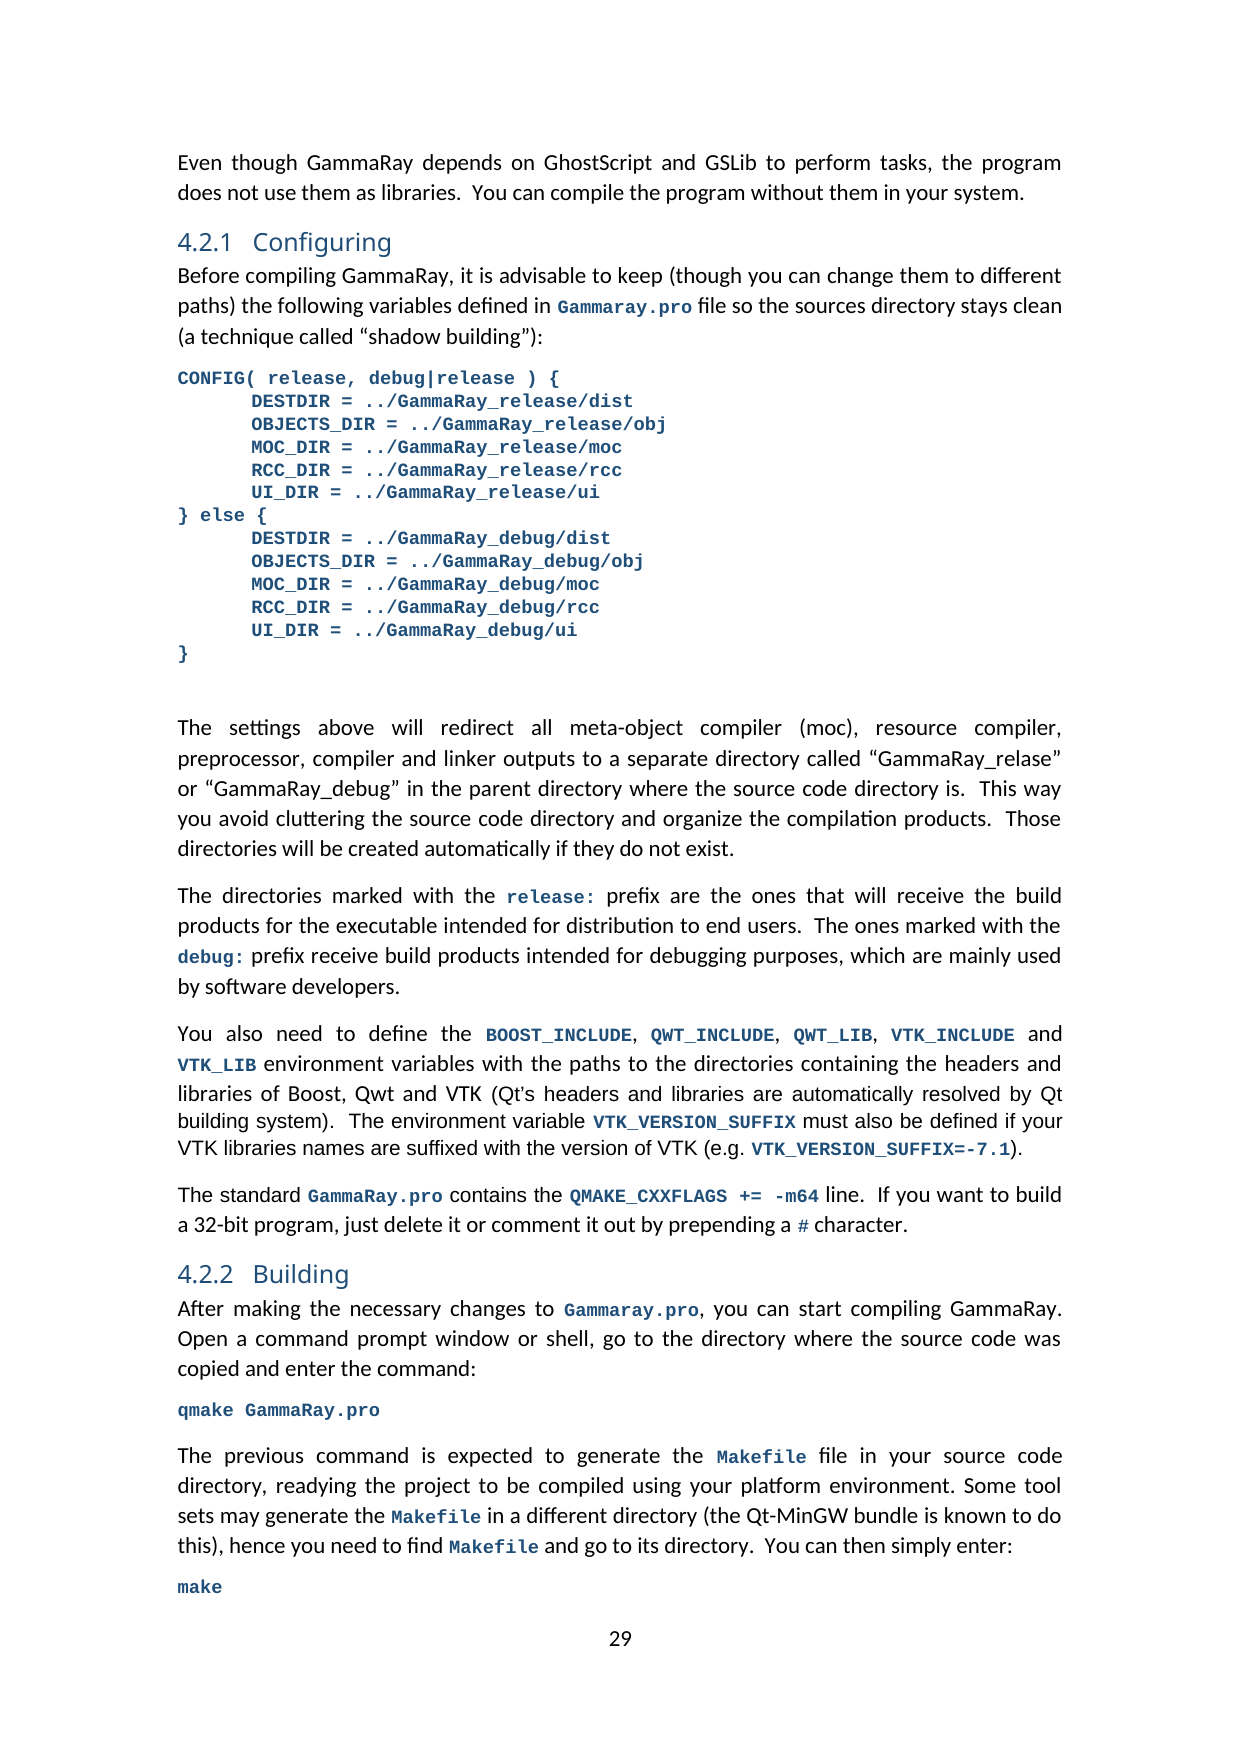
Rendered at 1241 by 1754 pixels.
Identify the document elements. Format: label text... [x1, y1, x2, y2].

subtitle Configuring [177, 225, 1063, 259]
text OBJECTS_DIR = ../GammaRay_debug/obj [177, 552, 1063, 573]
text Before compiling GammaRay, it is advisable to keep (though you can change them to different paths) the following variables defined in Gammaray.pro file so the sources directory stays clean (a technique called “shadow building”): [177, 261, 1063, 350]
text UI_DIR = ../GammaRay_debug/ui [177, 621, 1063, 642]
text } else { [177, 506, 1063, 527]
text CONFIG( release, debug|release ) { [177, 369, 1063, 390]
subtitle Building [177, 1257, 1063, 1291]
text Even though GammaRay depends on GhostScript and GSLib to perform tasks, the program does not use them as libraries. You can compile the program without them in your system. [177, 148, 1063, 206]
text } [177, 644, 1063, 665]
text qmake GammaRay.pro [177, 1401, 1063, 1422]
text MOC_DIR = ../GammaRay_debug/moc [177, 575, 1063, 596]
text The directories marked with the release: prefix are the ones that will receive the build products for the executable intended for distribution to end users. The ones marked with the debug: prefix receive build products intended for debugging purposes, which are mainly used by software developers. [177, 881, 1063, 1000]
text RCC_DIR = ../GammaRay_debug/rcc [177, 598, 1063, 619]
text OBJECTS_DIR = ../GammaRay_release/obj [177, 414, 1063, 436]
text DESTDIR = ../GammaRay_release/dist [177, 392, 1063, 413]
text UI_DIR = ../GammaRay_release/ui [177, 483, 1063, 504]
text DESTDIR = ../GammaRay_debug/dist [177, 529, 1063, 550]
text RCC_DIR = ../GammaRay_release/rcc [177, 460, 1063, 482]
text MOC_DIR = ../GammaRay_release/moc [177, 437, 1063, 459]
text The settings above will redirect all meta-object compiler (moc), resource compiler, preprocessor, compiler and linker outputs to a separate directory called “GammaRay_relase” or “GammaRay_debug” in the parent directory where the source code directory is. This way you avoid cluttering the source code directory and organize the compilation products. Those directories will be created automatically if they do not exist. [177, 713, 1063, 862]
text You also need to define the BOOST_INCLUDE, QWT_INCLUDE, QWT_LIB, VTK_INCLUDE and VTK_LIB environment variables with the paths to the directories containing the headers and libraries of Boost, Qwt and VTK (Qt’s headers and libraries are automatically resolved by Qt building system). The environment variable VTK_VERSION_SUFFIX must also be defined if your VTK libraries names are suffixed with the version of VTK (e.g. VTK_VERSION_SUFFIX=-7.1). [177, 1019, 1063, 1161]
text After making the necessary changes to Gammaray.pro, you can start compiling GammaRay. Open a command prompt window or shell, go to the directory where the source code was copied and enter the command: [177, 1294, 1063, 1382]
text The previous command is expected to generate the Makefile file in your source code directory, readying the project to be compiled using your platform environment. Some tool sets may generate the Makefile in a different directory (the Qt-MinGW bundle is known to do this), hence you need to find Makefile and go to its directory. You can then simply enter: [177, 1441, 1063, 1559]
text make [177, 1578, 1063, 1599]
text The standard GammaRay.pro contains the QMAKE_CXXFLAGS += -m64 line. If you want to build a 32-bit program, just delete it or comment it out by prepending a # character. [177, 1180, 1063, 1238]
